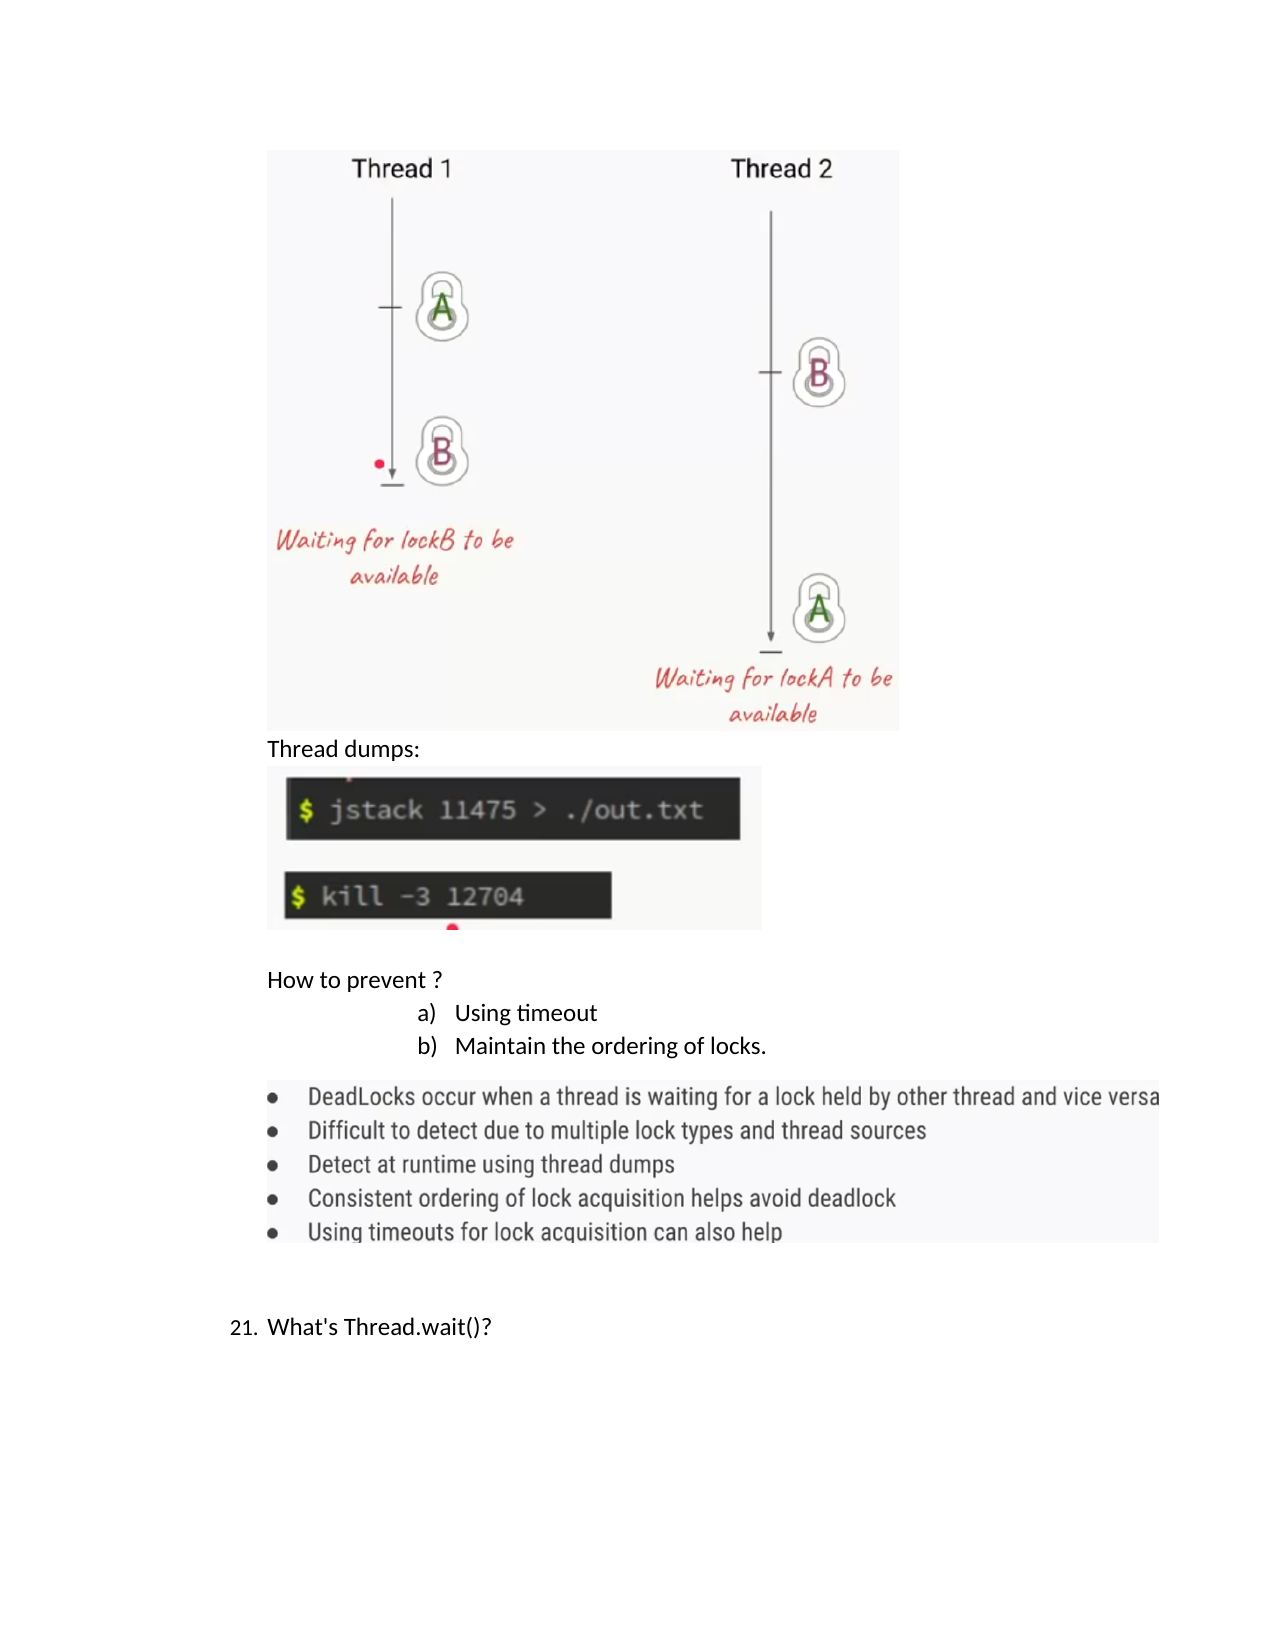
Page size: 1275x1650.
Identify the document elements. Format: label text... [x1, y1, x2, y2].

list Thread dumps: [267, 733, 1125, 763]
list Using timeout [417, 997, 1125, 1028]
picture [267, 150, 900, 731]
list Maintain the ordering of locks. [417, 1030, 1125, 1061]
picture [267, 766, 762, 930]
list What's Thread.wait()? [229, 1311, 1125, 1341]
list How to prevent ? [267, 964, 1125, 995]
picture [267, 1080, 1159, 1243]
